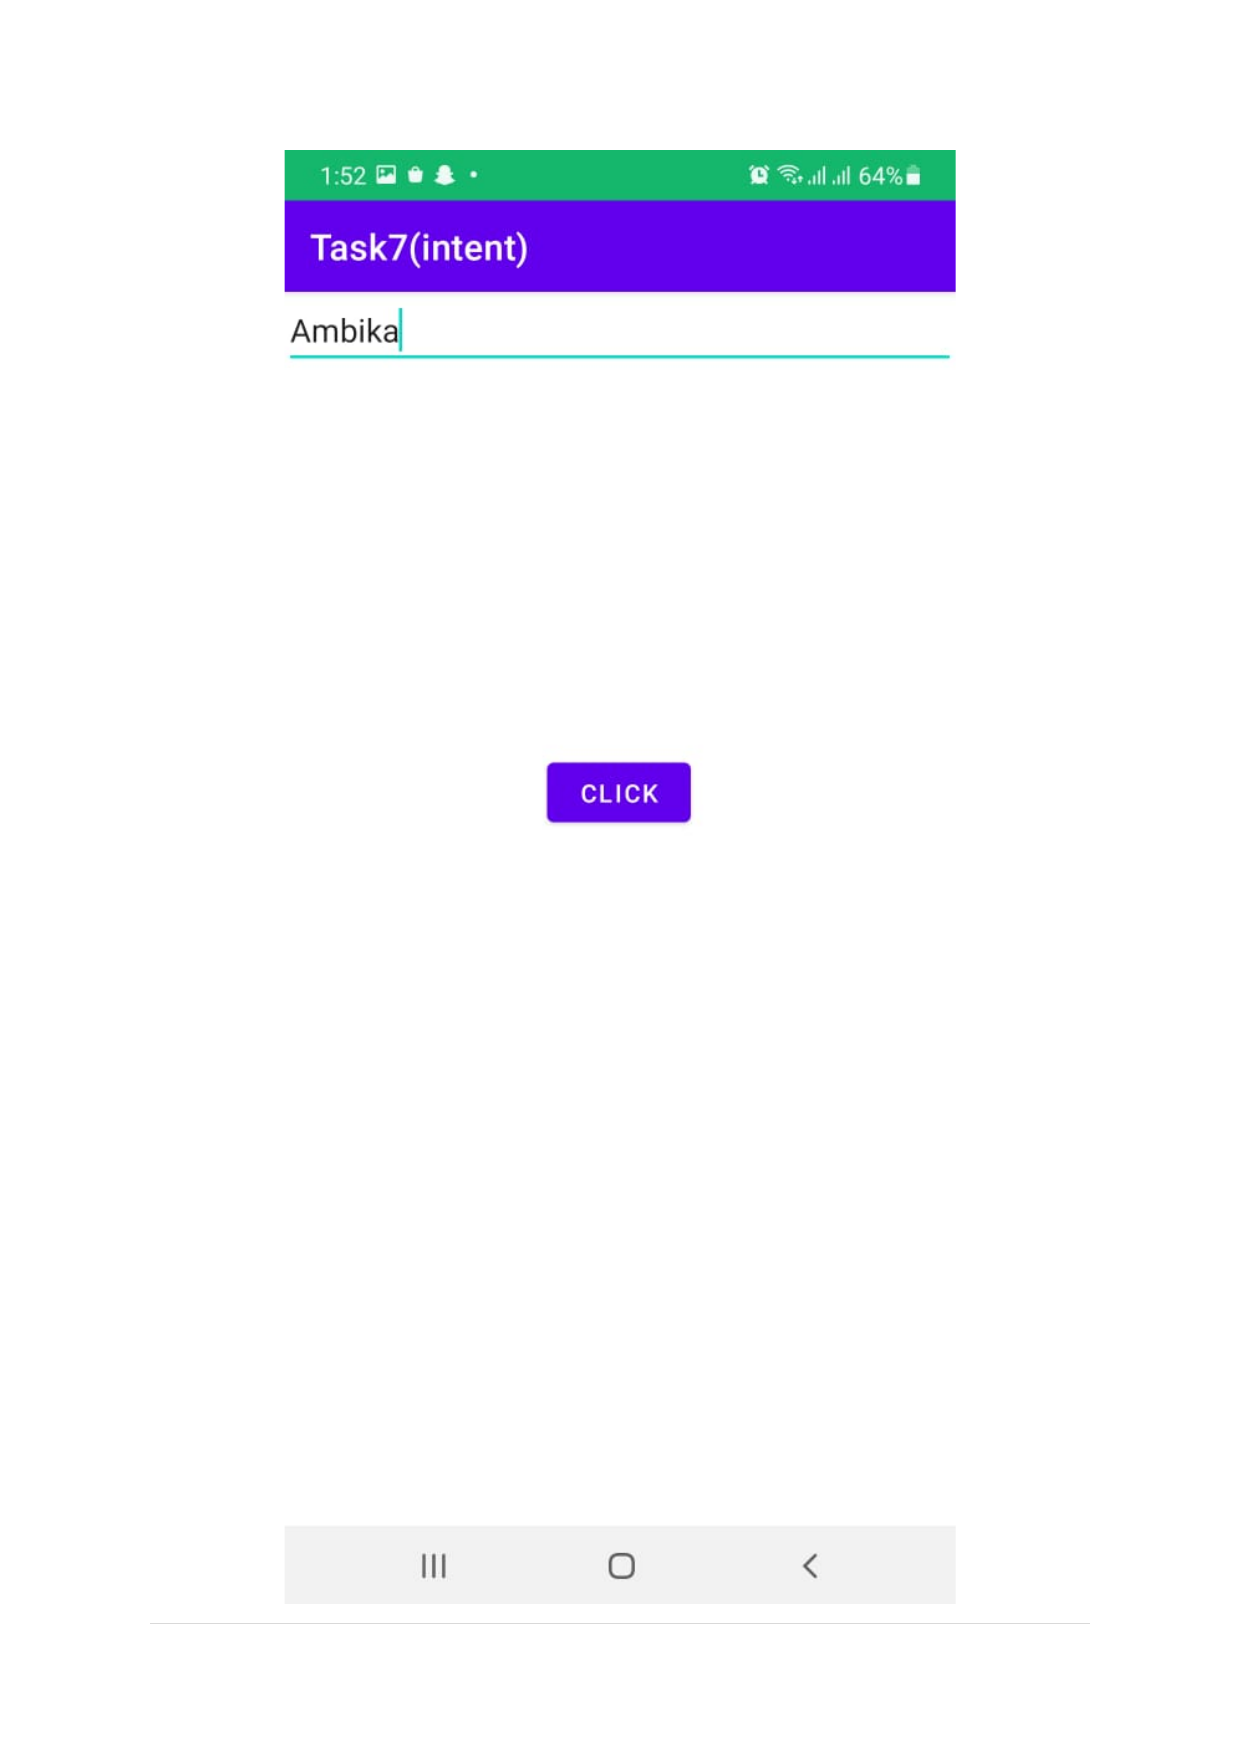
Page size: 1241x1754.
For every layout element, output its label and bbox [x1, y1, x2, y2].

picture [284, 150, 956, 1604]
